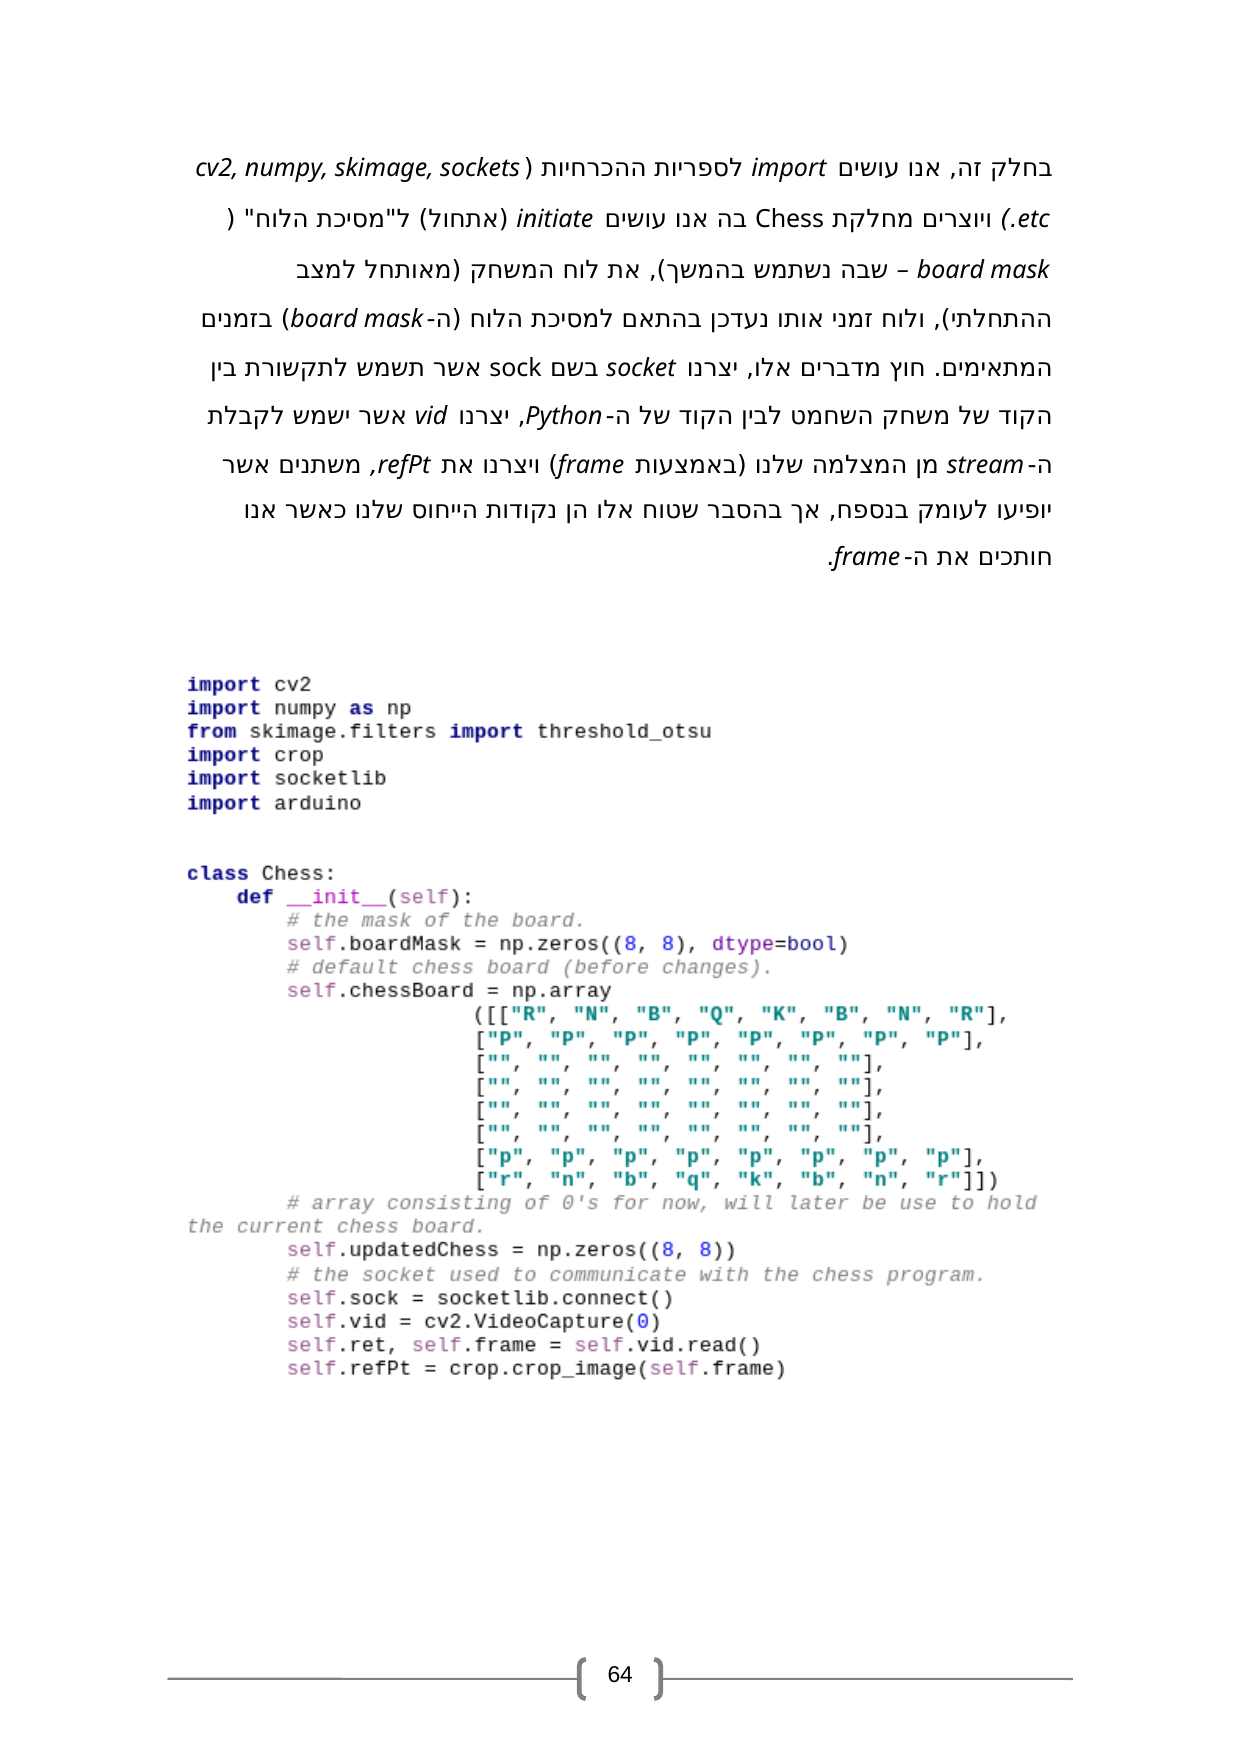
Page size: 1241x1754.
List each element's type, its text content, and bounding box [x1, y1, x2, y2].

text בחלק זה, אנו עושים import לספריות ההכרחיות (cv2, numpy, skimage, sockets etc.) ויוצרים מחלקת Chess בה אנו עושים initiate (אתחול) ל"מסיכת הלוח" (board mask – שבה נשתמש בהמשך), את לוח המשחק (מאותחל למצב ההתחלתי), ולוח זמני אותו נעדכן בהתאם למסיכת הלוח (ה-board mask) בזמנים המתאימים. חוץ מדברים אלו, יצרנו socket בשם sock אשר תשמש לתקשורת בין הקוד של משחק השחמט לבין הקוד של ה-Python, יצרנו vid אשר ישמש לקבלת ה-stream מן המצלמה שלנו (באמצעות frame) ויצרנו את refPt, משתנים אשר יופיעו לעומק בנספח, אך בהסבר שטוח אלו הן נקודות הייחוס שלנו כאשר אנו חותכים את ה-frame. [187, 150, 1053, 573]
